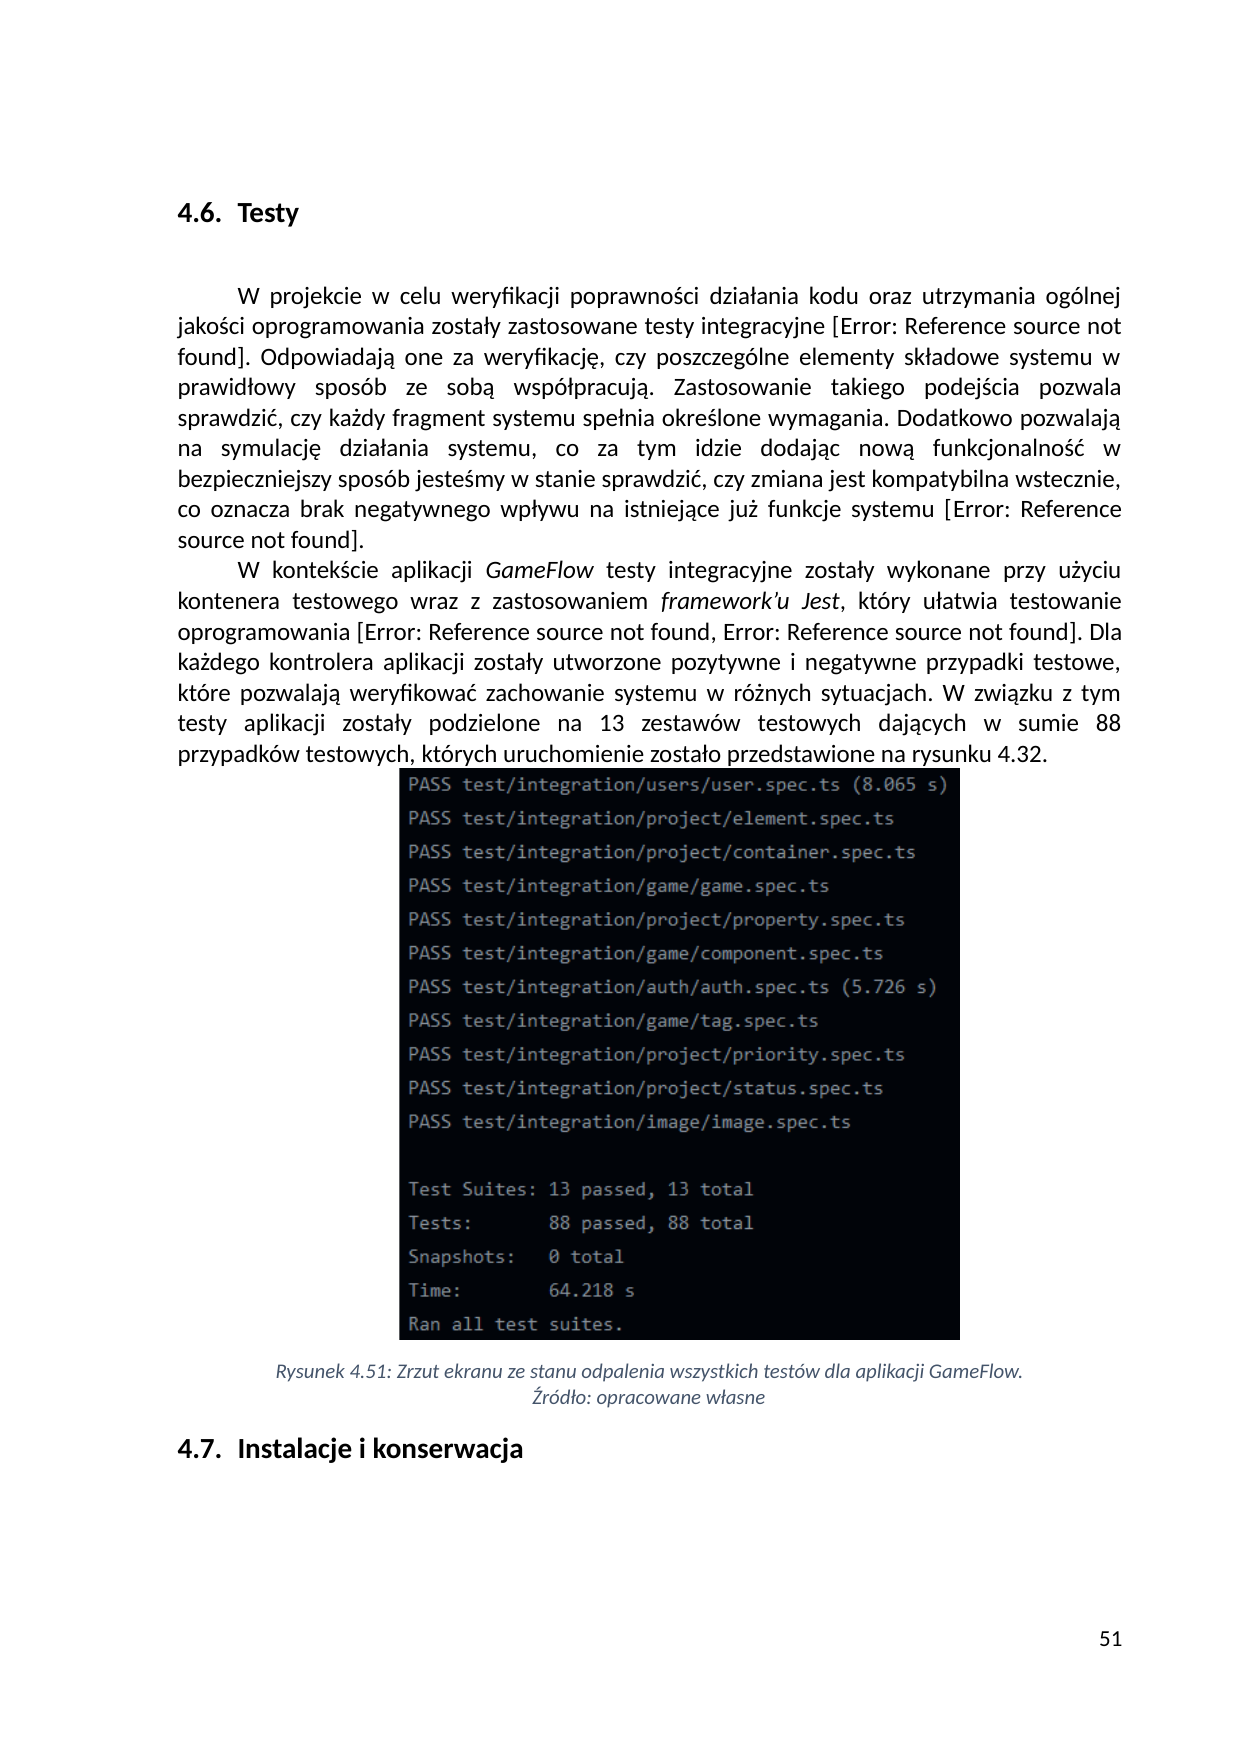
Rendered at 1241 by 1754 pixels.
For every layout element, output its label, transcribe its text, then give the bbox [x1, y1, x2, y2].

picture [399, 768, 960, 1340]
subtitle Testy [177, 194, 1122, 230]
text Źródło: opracowane własne [177, 1384, 1122, 1409]
text W projekcie w celu weryfikacji poprawności działania kodu oraz utrzymania ogólnej jakości oprogramowania zostały zastosowane testy integracyjne [Błąd! Nie można odnaleźć źródła odwołania.]. Odpowiadają one za weryfikację, czy poszczególne elementy składowe systemu w prawidłowy sposób ze sobą współpracują. Zastosowanie takiego podejścia pozwala sprawdzić, czy każdy fragment systemu spełnia określone wymagania. Dodatkowo pozwalają na symulację działania systemu, co za tym idzie dodając nową funkcjonalność w bezpieczniejszy sposób jesteśmy w stanie sprawdzić, czy zmiana jest kompatybilna wstecznie, co oznacza brak negatywnego wpływu na istniejące już funkcje systemu [Błąd! Nie można odnaleźć źródła odwołania.]. [177, 280, 1122, 554]
subtitle Instalacje i konserwacja [177, 1430, 1122, 1466]
text W kontekście aplikacji GameFlow testy integracyjne zostały wykonane przy użyciu kontenera testowego wraz z zastosowaniem framework’u Jest, który ułatwia testowanie oprogramowania [Błąd! Nie można odnaleźć źródła odwołania., Błąd! Nie można odnaleźć źródła odwołania.]. Dla każdego kontrolera aplikacji zostały utworzone pozytywne i negatywne przypadki testowe, które pozwalają weryfikować zachowanie systemu w różnych sytuacjach. W związku z tym testy aplikacji zostały podzielone na 13 zestawów testowych dających w sumie 88 przypadków testowych, których uruchomienie zostało przedstawione na rysunku 4.32. [177, 554, 1122, 768]
